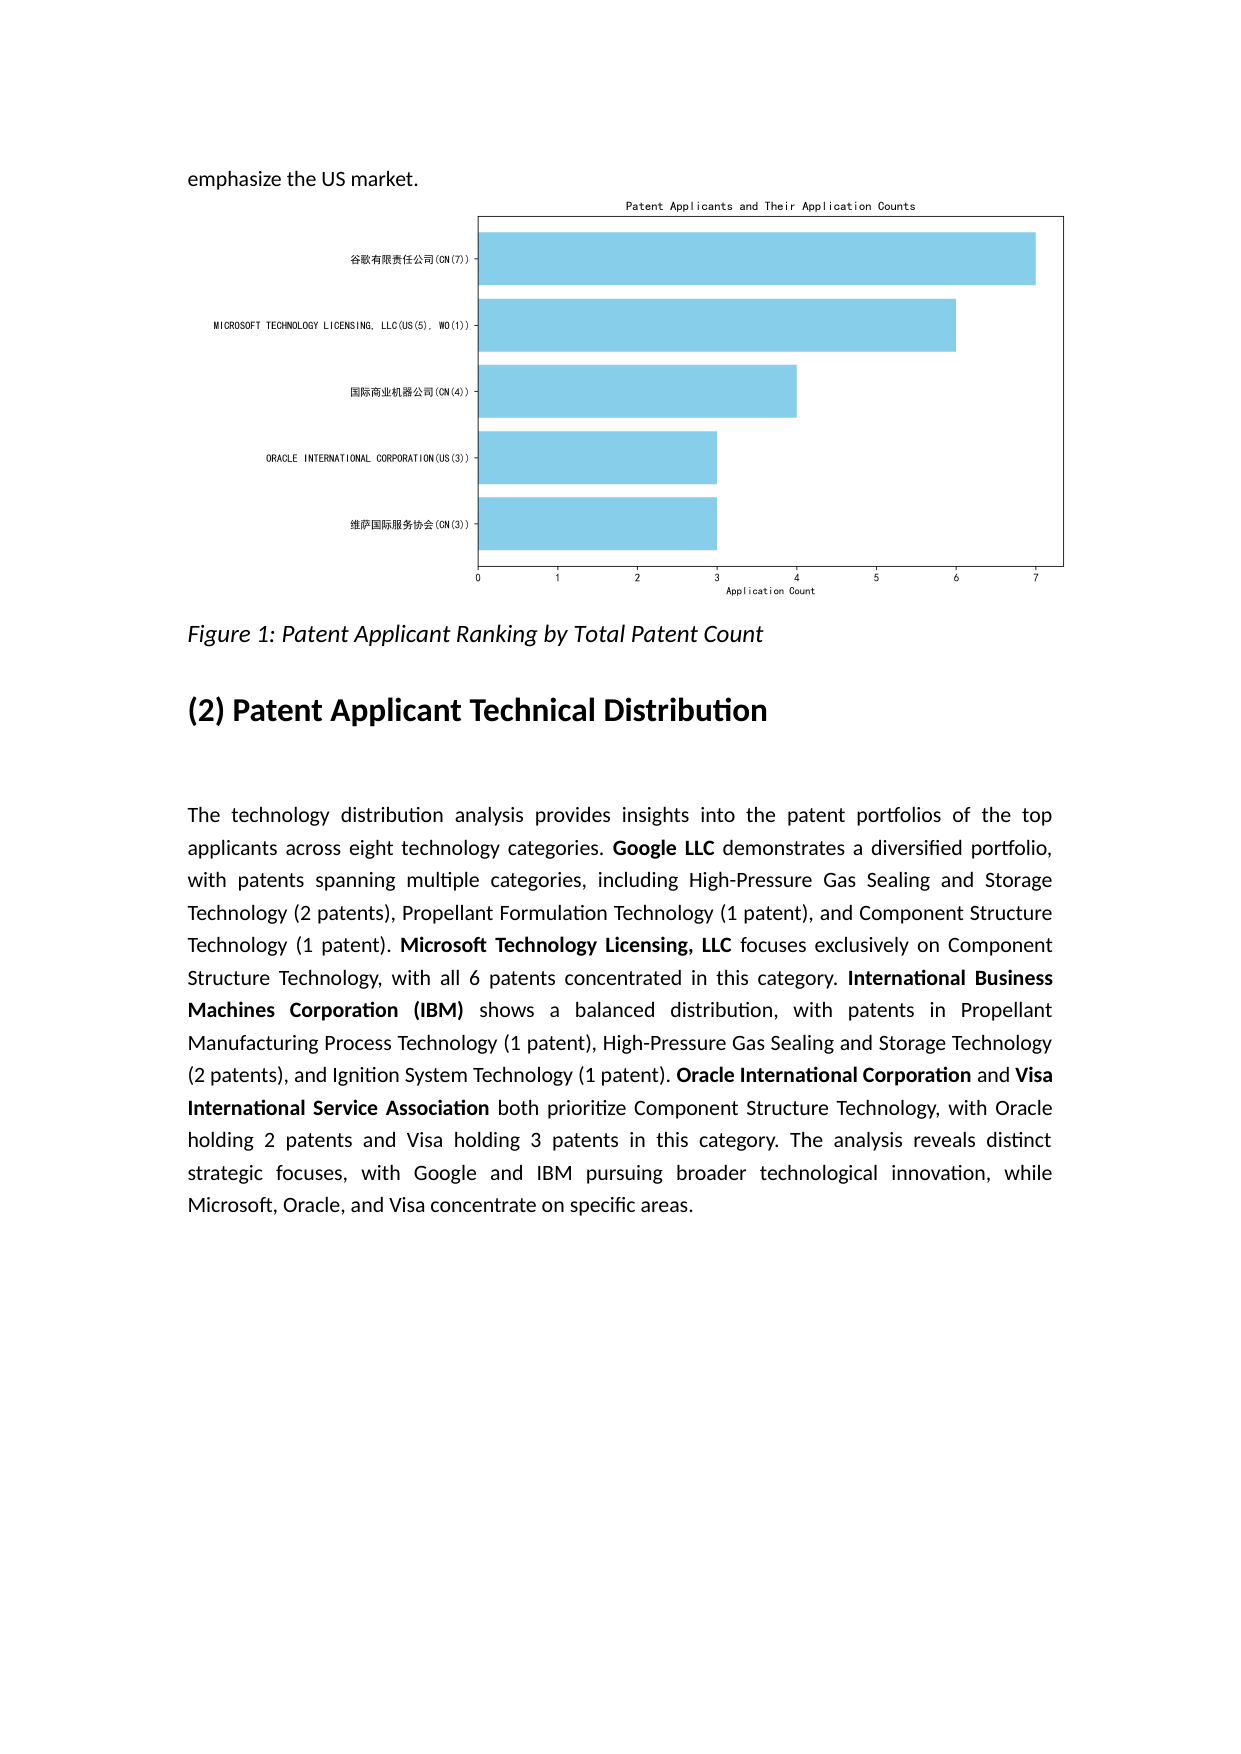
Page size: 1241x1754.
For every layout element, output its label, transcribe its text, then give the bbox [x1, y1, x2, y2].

subtitle (2) Patent Applicant Technical Distribution [187, 677, 1053, 742]
picture [206, 194, 1071, 603]
